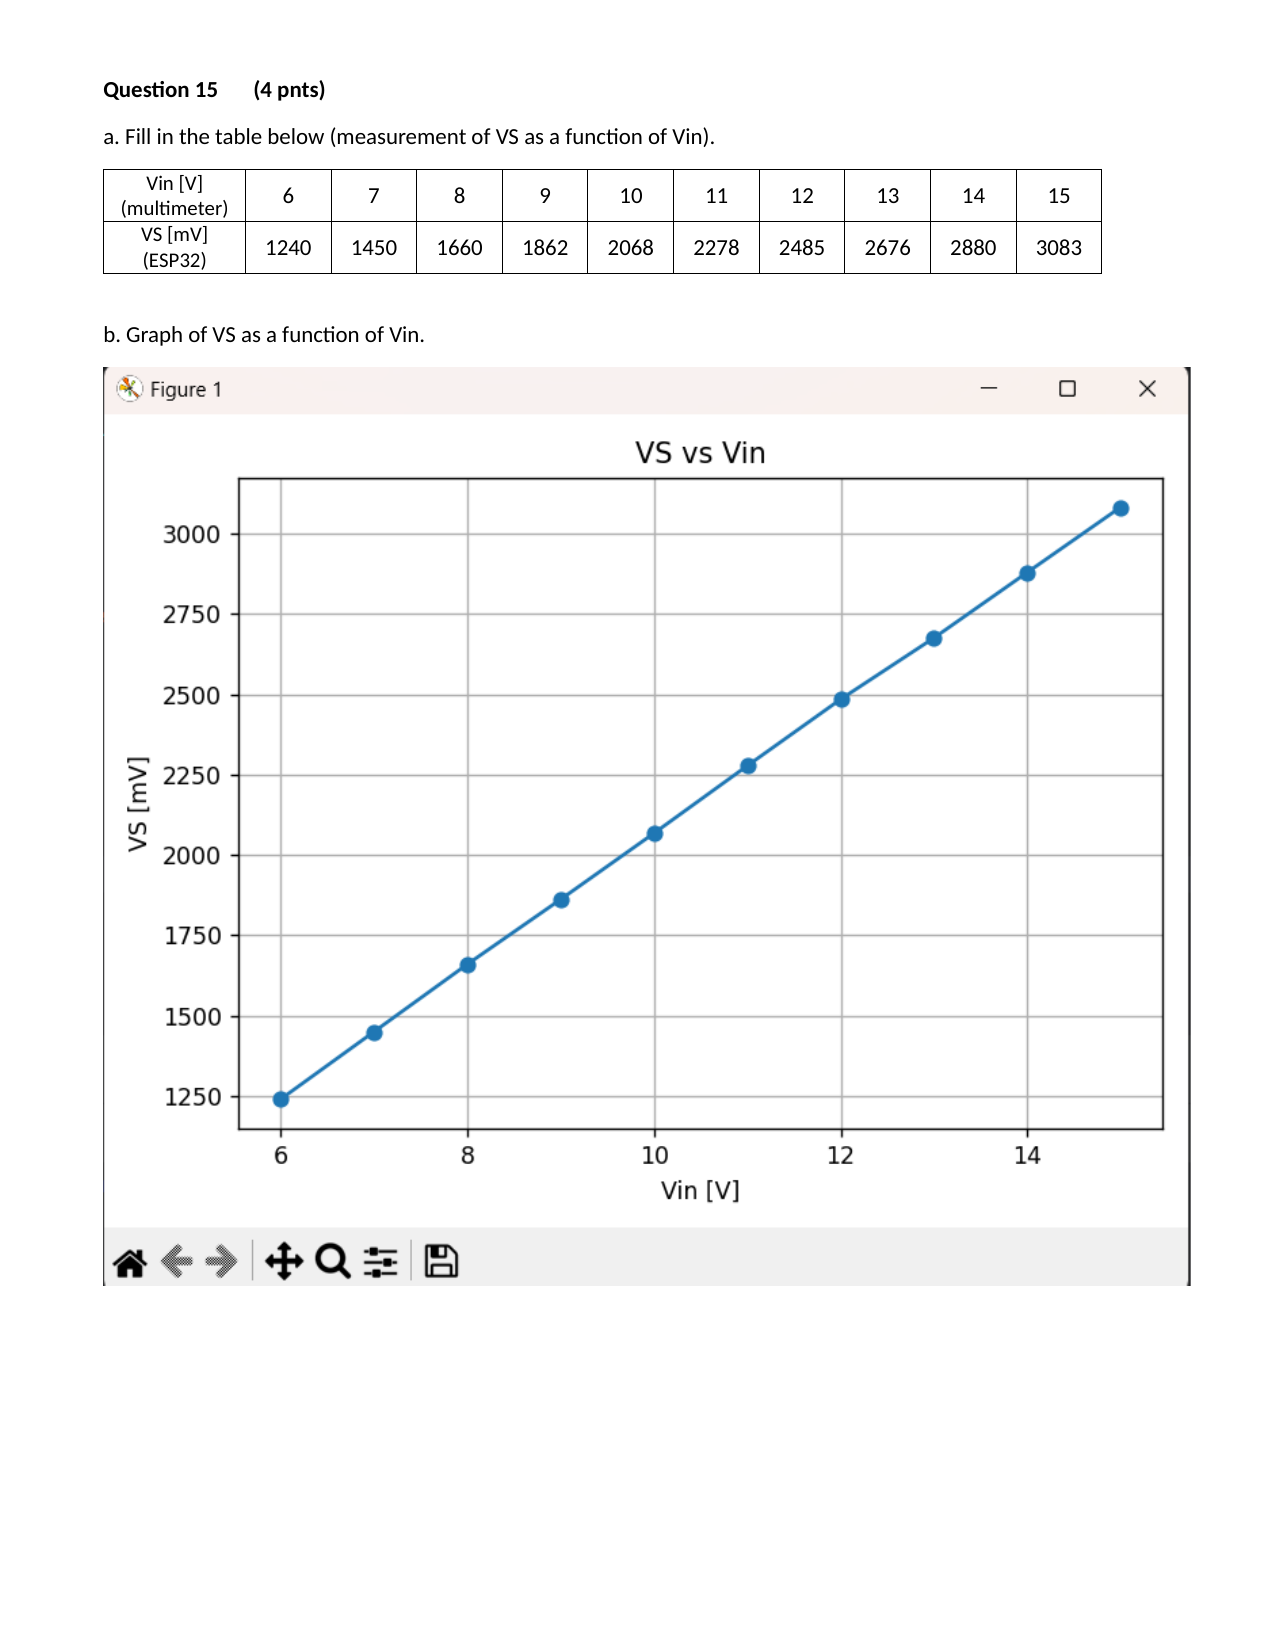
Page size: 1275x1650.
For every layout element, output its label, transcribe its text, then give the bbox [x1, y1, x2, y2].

table_header 11 [674, 170, 759, 221]
table_header 13 [845, 170, 930, 221]
table_cell VS [mV] (ESP32) [104, 222, 245, 272]
table_cell 3083 [1017, 222, 1101, 272]
table_header 10 [588, 170, 673, 221]
text Question 15 (4 pnts) [103, 75, 1191, 103]
table_header 6 [246, 170, 331, 221]
table_cell 2485 [760, 222, 844, 272]
table_header 8 [417, 170, 502, 221]
table_header 14 [931, 170, 1016, 221]
table_header 15 [1017, 170, 1101, 221]
table_cell 2068 [588, 222, 673, 272]
table_cell 2676 [845, 222, 930, 272]
text b. Graph of VS as a function of Vin. [103, 320, 1191, 348]
table_cell 1660 [417, 222, 502, 272]
table_cell 2880 [931, 222, 1016, 272]
table_cell 1862 [503, 222, 587, 272]
table_cell 2278 [674, 222, 759, 272]
table_cell 1450 [332, 222, 416, 272]
table_cell 1240 [246, 222, 331, 272]
table_header 7 [332, 170, 416, 221]
text a. Fill in the table below (measurement of VS as a function of Vin). [103, 122, 1191, 150]
table_header Vin [V] (multimeter) [104, 170, 245, 221]
picture [103, 367, 1191, 1286]
table_header 12 [760, 170, 844, 221]
table_header 9 [503, 170, 587, 221]
